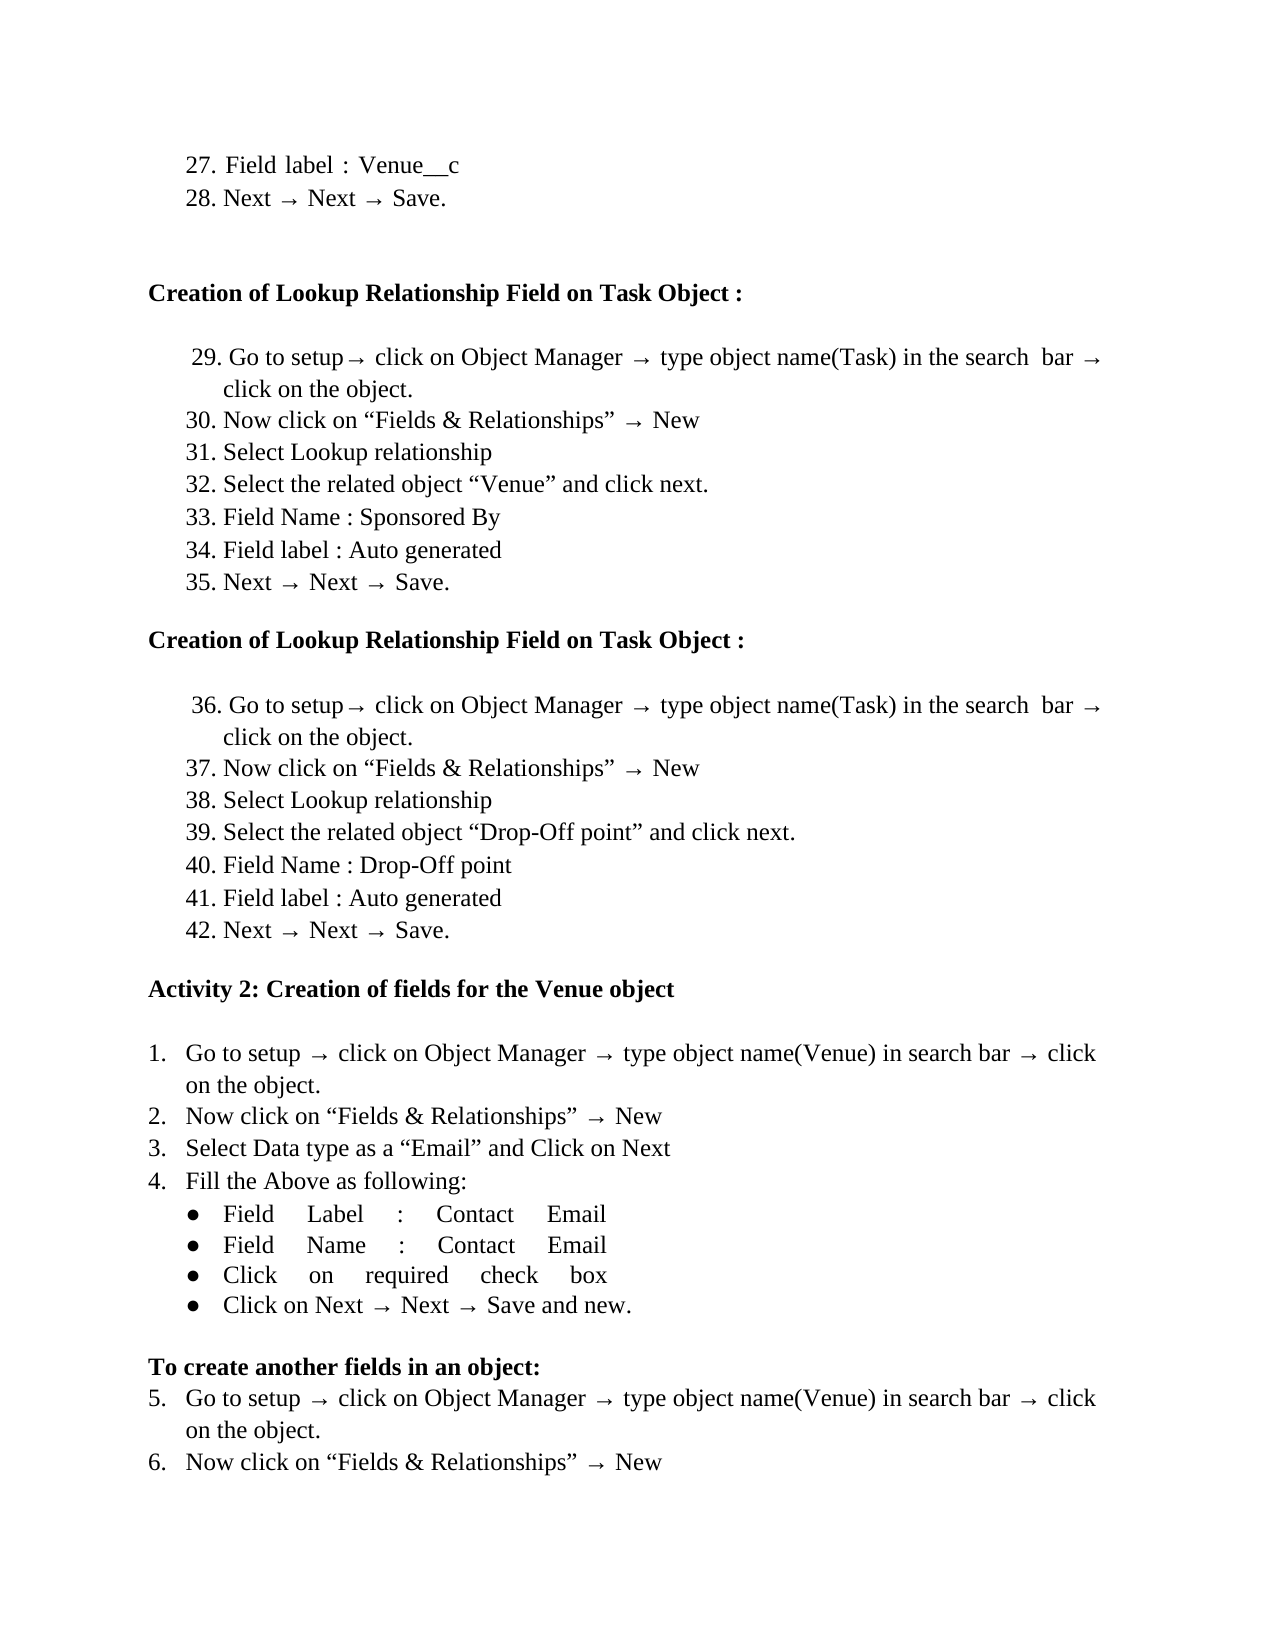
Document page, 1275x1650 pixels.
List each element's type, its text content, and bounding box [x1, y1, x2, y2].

text 5. Go to setup → click on Object Manager → type object name(Venue) in search bar → click [148, 1385, 1223, 1412]
text 1. Go to setup → click on Object Manager → type object name(Venue) in search bar → click [148, 1039, 1223, 1067]
text 3. Select Data type as a “Email” and Click on Next 4. Fill the Above as following: [148, 1130, 1109, 1196]
text 29. Go to setup→ click on Object Manager → type object name(Task) in the search bar → [177, 343, 1104, 371]
text 32. Select the related object “Venue” and click next. 33. Field Name : Sponsored By [185, 466, 1113, 532]
text click on the object. [223, 375, 1223, 402]
text Activity 2: Creation of fields for the Venue object [148, 975, 1223, 1002]
text 41. Field label : Auto generated [185, 884, 1223, 912]
text click on the object. [223, 723, 1223, 751]
text ● Field Label : Contact Email ● Field Name : Contact Email ● Click on required check box ● Click on Next → Next → Save and new. [185, 1199, 640, 1319]
text 37. Now click on “Fields & Relationships” → New [185, 755, 1223, 782]
text on the object. [185, 1416, 1223, 1444]
text on the object. [185, 1071, 1223, 1098]
text 2. Now click on “Fields & Relationships” → New [148, 1103, 1223, 1130]
text 36. Go to setup→ click on Object Manager → type object name(Task) in the search bar → [177, 691, 1104, 719]
text 30. Now click on “Fields & Relationships” → New [185, 407, 1223, 434]
text 34. Field label : Auto generated [185, 536, 1223, 564]
text 31. Select Lookup relationship [185, 438, 1223, 466]
text To create another fields in an object: [148, 1353, 1223, 1381]
text 42. Next → Next → Save. [185, 916, 1223, 944]
text Creation of Lookup Relationship Field on Task Object : [148, 627, 1223, 654]
text 38. Select Lookup relationship [185, 786, 1223, 814]
text 35. Next → Next → Save. [185, 568, 1223, 596]
text Creation of Lookup Relationship Field on Task Object : [148, 279, 1223, 306]
text 6. Now click on “Fields & Relationships” → New [148, 1448, 1223, 1476]
text 39. Select the related object “Drop-Off point” and click next. 40. Field Name : Drop-Off point [185, 814, 1113, 880]
text 27. Field label : Venue__c 28. Next → Next → Save. [185, 147, 459, 213]
